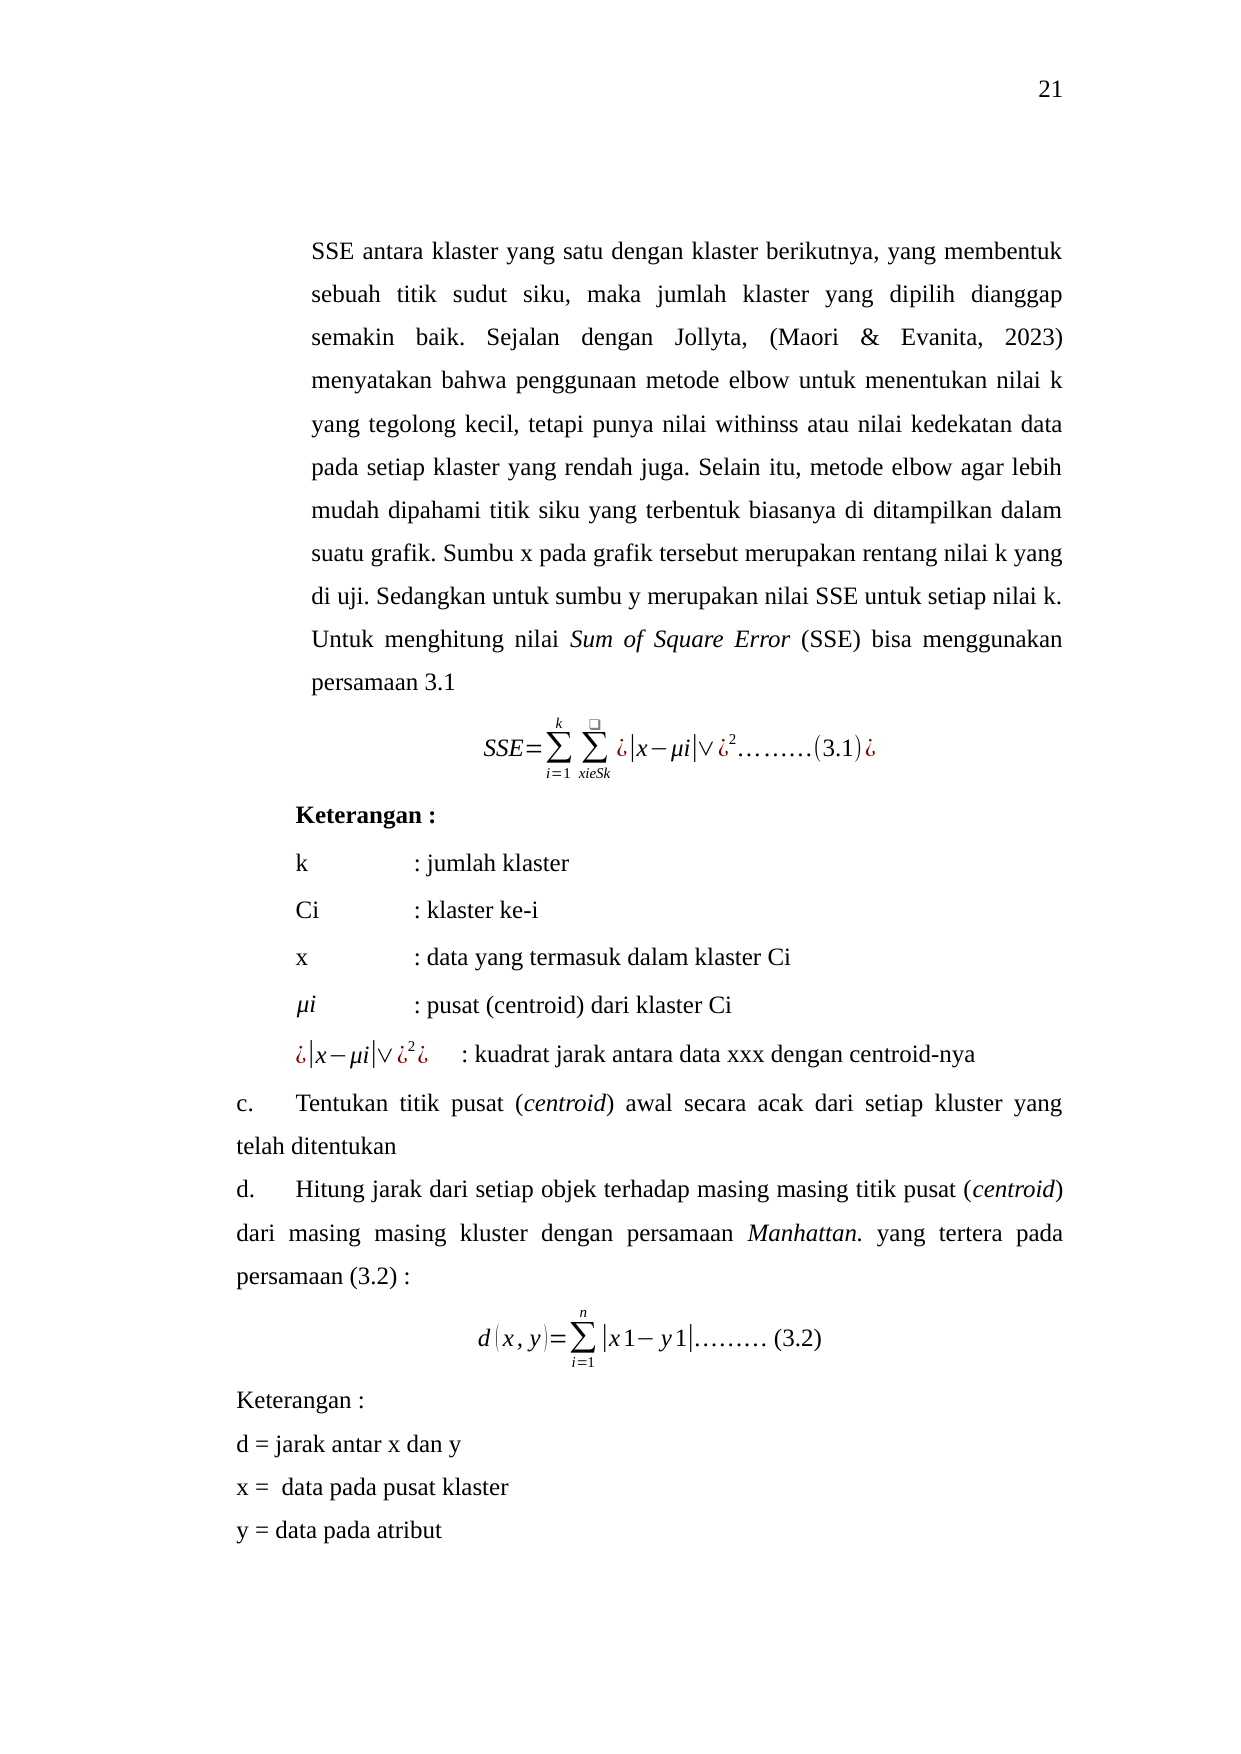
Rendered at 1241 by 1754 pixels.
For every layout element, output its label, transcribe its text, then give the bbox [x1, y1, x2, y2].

text k : jumlah klaster [295, 848, 1063, 877]
text Keterangan : [295, 801, 1063, 829]
text Ci ​: klaster ke-i [295, 895, 1063, 924]
text : kuadrat jarak antara data xxx dengan centroid-nya [295, 1037, 1063, 1070]
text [311, 236, 1063, 696]
list (3.2) [236, 1304, 1063, 1371]
text x : data yang termasuk dalam klaster Ci [295, 942, 1063, 971]
list Keterangan : d = jarak antar x dan y x = data pada pusat klaster y = data pada atribut [236, 1386, 1063, 1544]
list Hitung jarak dari setiap objek terhadap masing masing titik pusat (centroid) dari masing masing kluster dengan persamaan Manhattan. yang tertera pada persamaan (3.2) : [236, 1174, 1063, 1289]
text ​ : pusat (centroid) dari klaster Ci [295, 990, 1063, 1018]
list Tentukan titik pusat (centroid) awal secara acak dari setiap kluster yang telah ditentukan [236, 1088, 1063, 1160]
